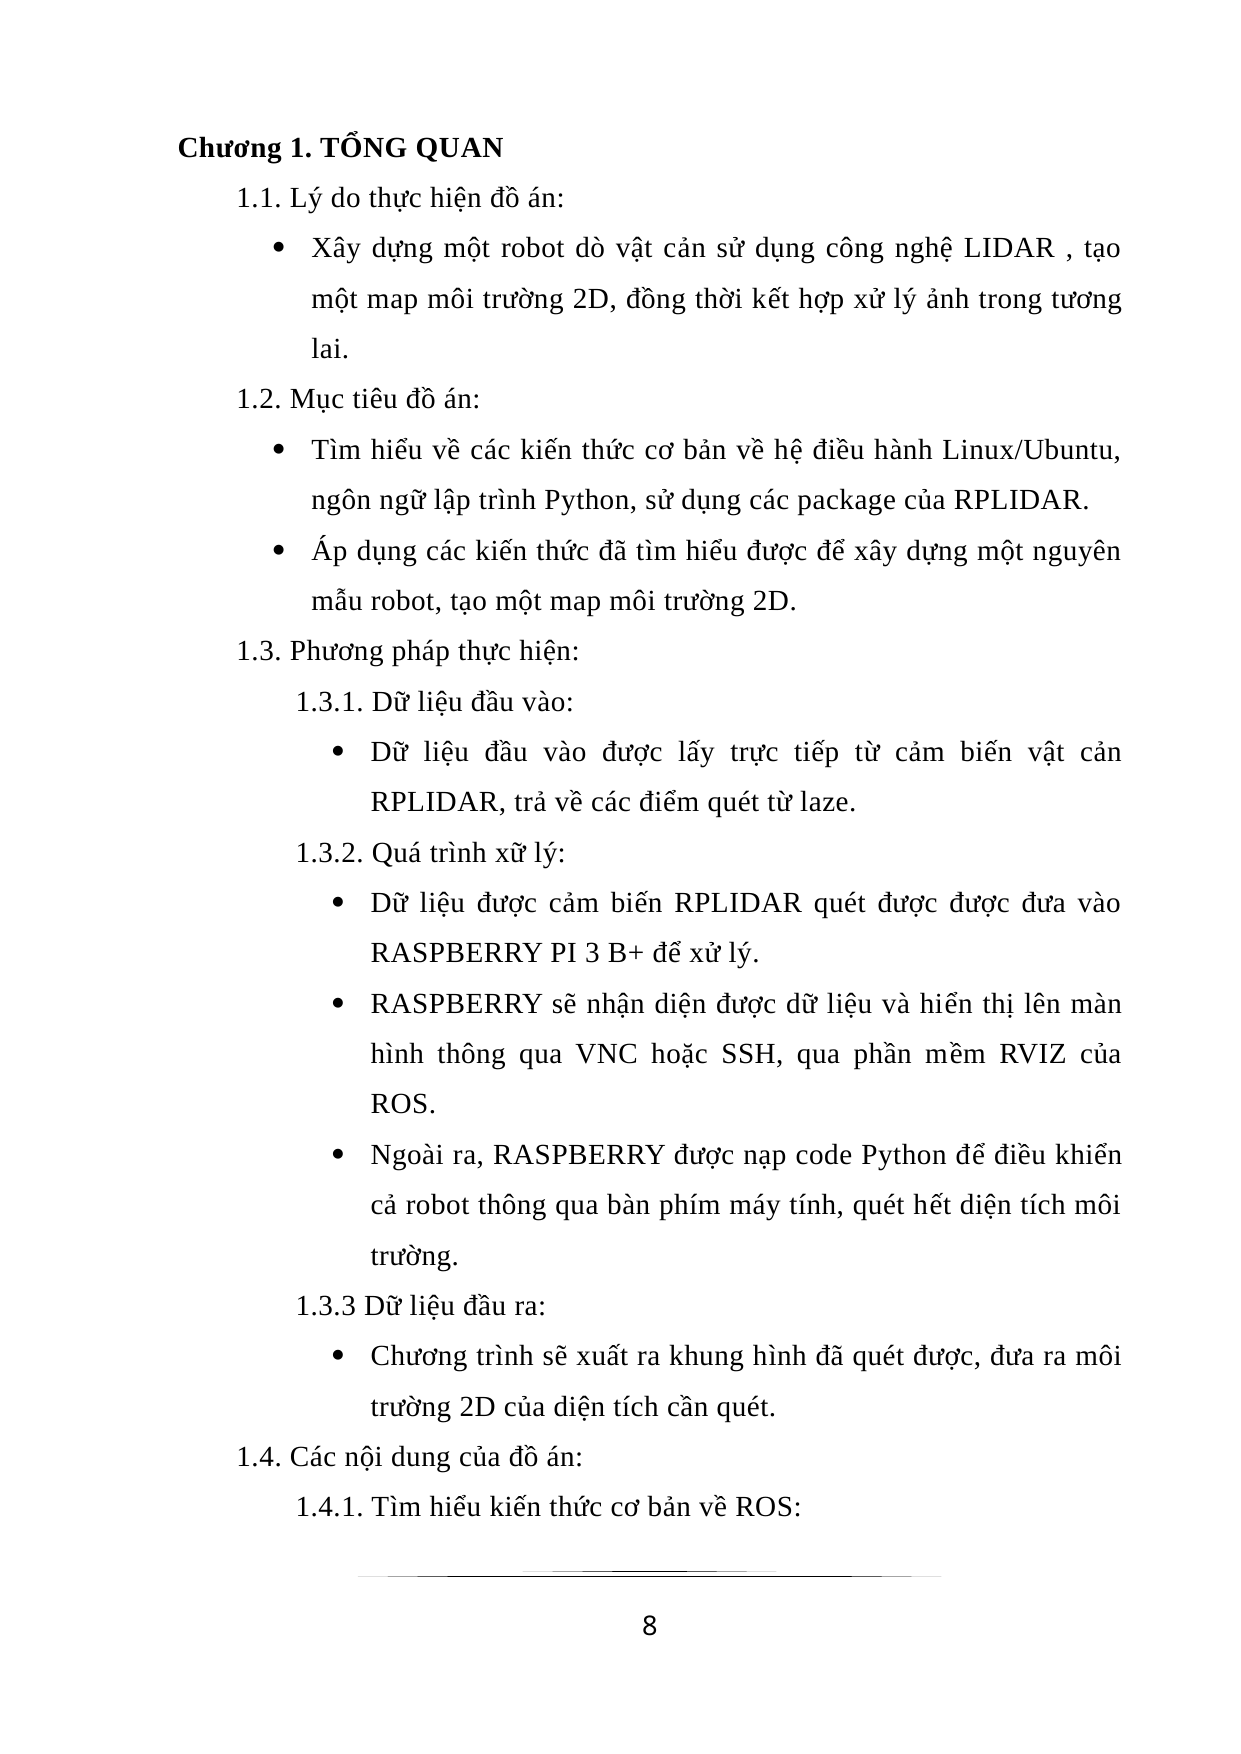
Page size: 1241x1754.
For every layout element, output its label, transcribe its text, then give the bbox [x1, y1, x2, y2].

title 1.3.3 Dữ liệu đầu ra: [295, 1288, 1122, 1321]
title 1.3.2. Quá trình xữ lý: [295, 835, 1122, 868]
title Xây dựng một robot dò vật cản sử dụng công nghệ LIDAR , tạo một map môi trường 2D, đồng thời kết hợp xử lý ảnh trong tương lai. [274, 231, 1122, 365]
title Chương trình sẽ xuất ra khung hình đã quét được, đưa ra môi trường 2D của diện tích cần quét. [333, 1338, 1122, 1422]
title Áp dụng các kiến thức đã tìm hiểu được để xây dựng một nguyên mẫu robot, tạo một map môi trường 2D. [274, 533, 1122, 617]
title Dữ liệu được cảm biến RPLIDAR quét được được đưa vào RASPBERRY PI 3 B+ để xử lý. [333, 885, 1122, 969]
title 1.4. Các nội dung của đồ án: [236, 1439, 1122, 1472]
title Ngoài ra, RASPBERRY được nạp code Python để điều khiển cả robot thông qua bàn phím máy tính, quét hết diện tích môi trường. [333, 1137, 1122, 1271]
title Dữ liệu đầu vào được lấy trực tiếp từ cảm biến vật cản RPLIDAR, trả về các điểm quét từ laze. [333, 734, 1122, 818]
title 1.4.1. Tìm hiểu kiến thức cơ bản về ROS: [295, 1489, 1122, 1523]
title RASPBERRY sẽ nhận diện được dữ liệu và hiển thị lên màn hình thông qua VNC hoặc SSH, qua phần mềm RVIZ của ROS. [333, 986, 1122, 1120]
title 1.3.1. Dữ liệu đầu vào: [295, 684, 1122, 717]
title Tìm hiểu về các kiến thức cơ bản về hệ điều hành Linux/Ubuntu, ngôn ngữ lập trình Python, sử dụng các package của RPLIDAR. [274, 432, 1122, 516]
title 1.2. Mục tiêu đồ án: [236, 382, 1122, 415]
title 1.3. Phương pháp thực hiện: [236, 633, 1122, 667]
title Chương 1. TỔNG QUAN [177, 130, 1122, 163]
title 1.1. Lý do thực hiện đồ án: [236, 180, 1122, 214]
